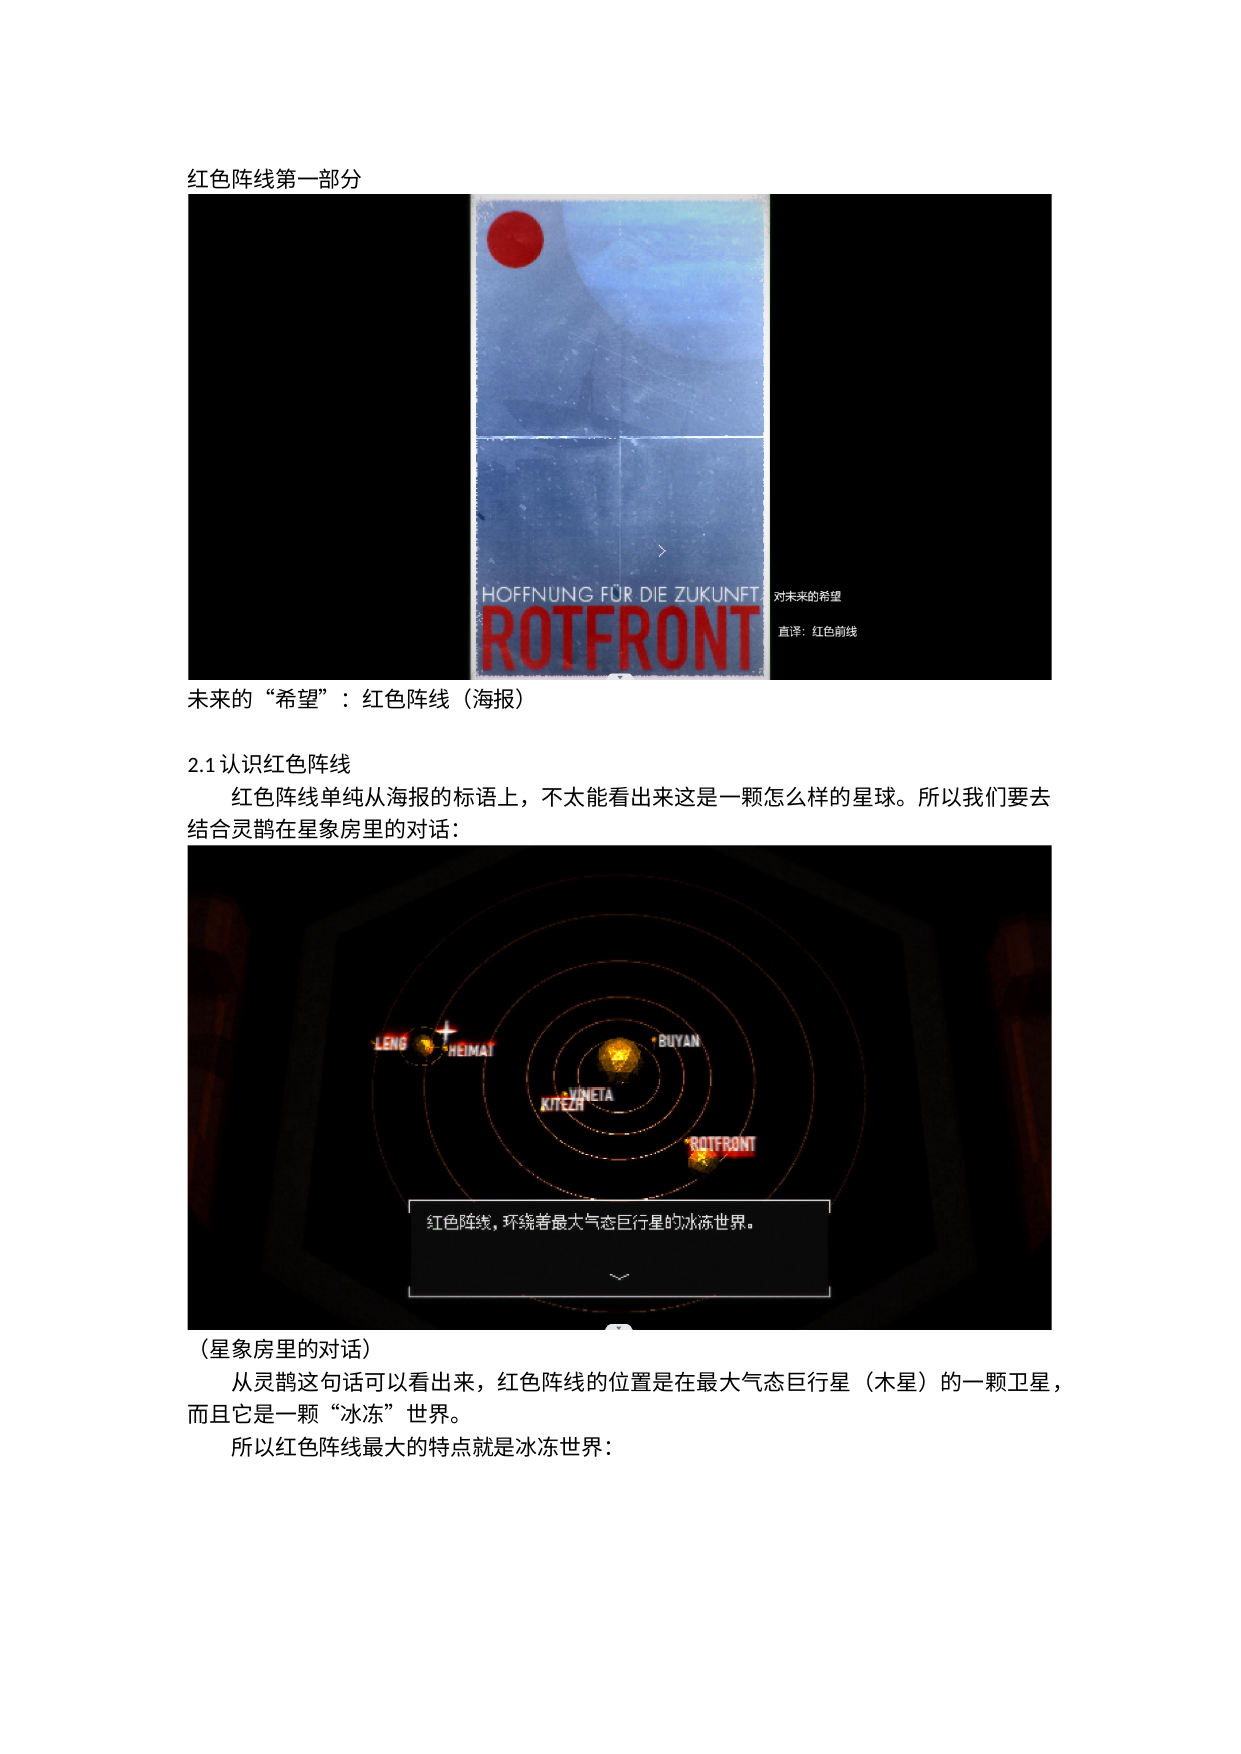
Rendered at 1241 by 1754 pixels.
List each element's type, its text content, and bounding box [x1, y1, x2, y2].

picture [187, 194, 1052, 680]
text 红色阵线单纯从海报的标语上，不太能看出来这是一颗怎么样的星球。所以我们要去结合灵鹊在星象房里的对话： [187, 779, 1053, 844]
text 红色阵线第一部分 [187, 162, 1053, 194]
text 2.1认识红色阵线 [187, 747, 1053, 779]
picture [187, 844, 1052, 1330]
text 从灵鹊这句话可以看出来，红色阵线的位置是在最大气态巨行星（木星）的一颗卫星，而且它是一颗“冰冻”世界。 [187, 1364, 1053, 1429]
text （星象房里的对话） [187, 1332, 1053, 1364]
text 所以红色阵线最大的特点就是冰冻世界： [187, 1429, 1053, 1462]
text 未来的“希望”：红色阵线（海报） [187, 682, 1053, 714]
